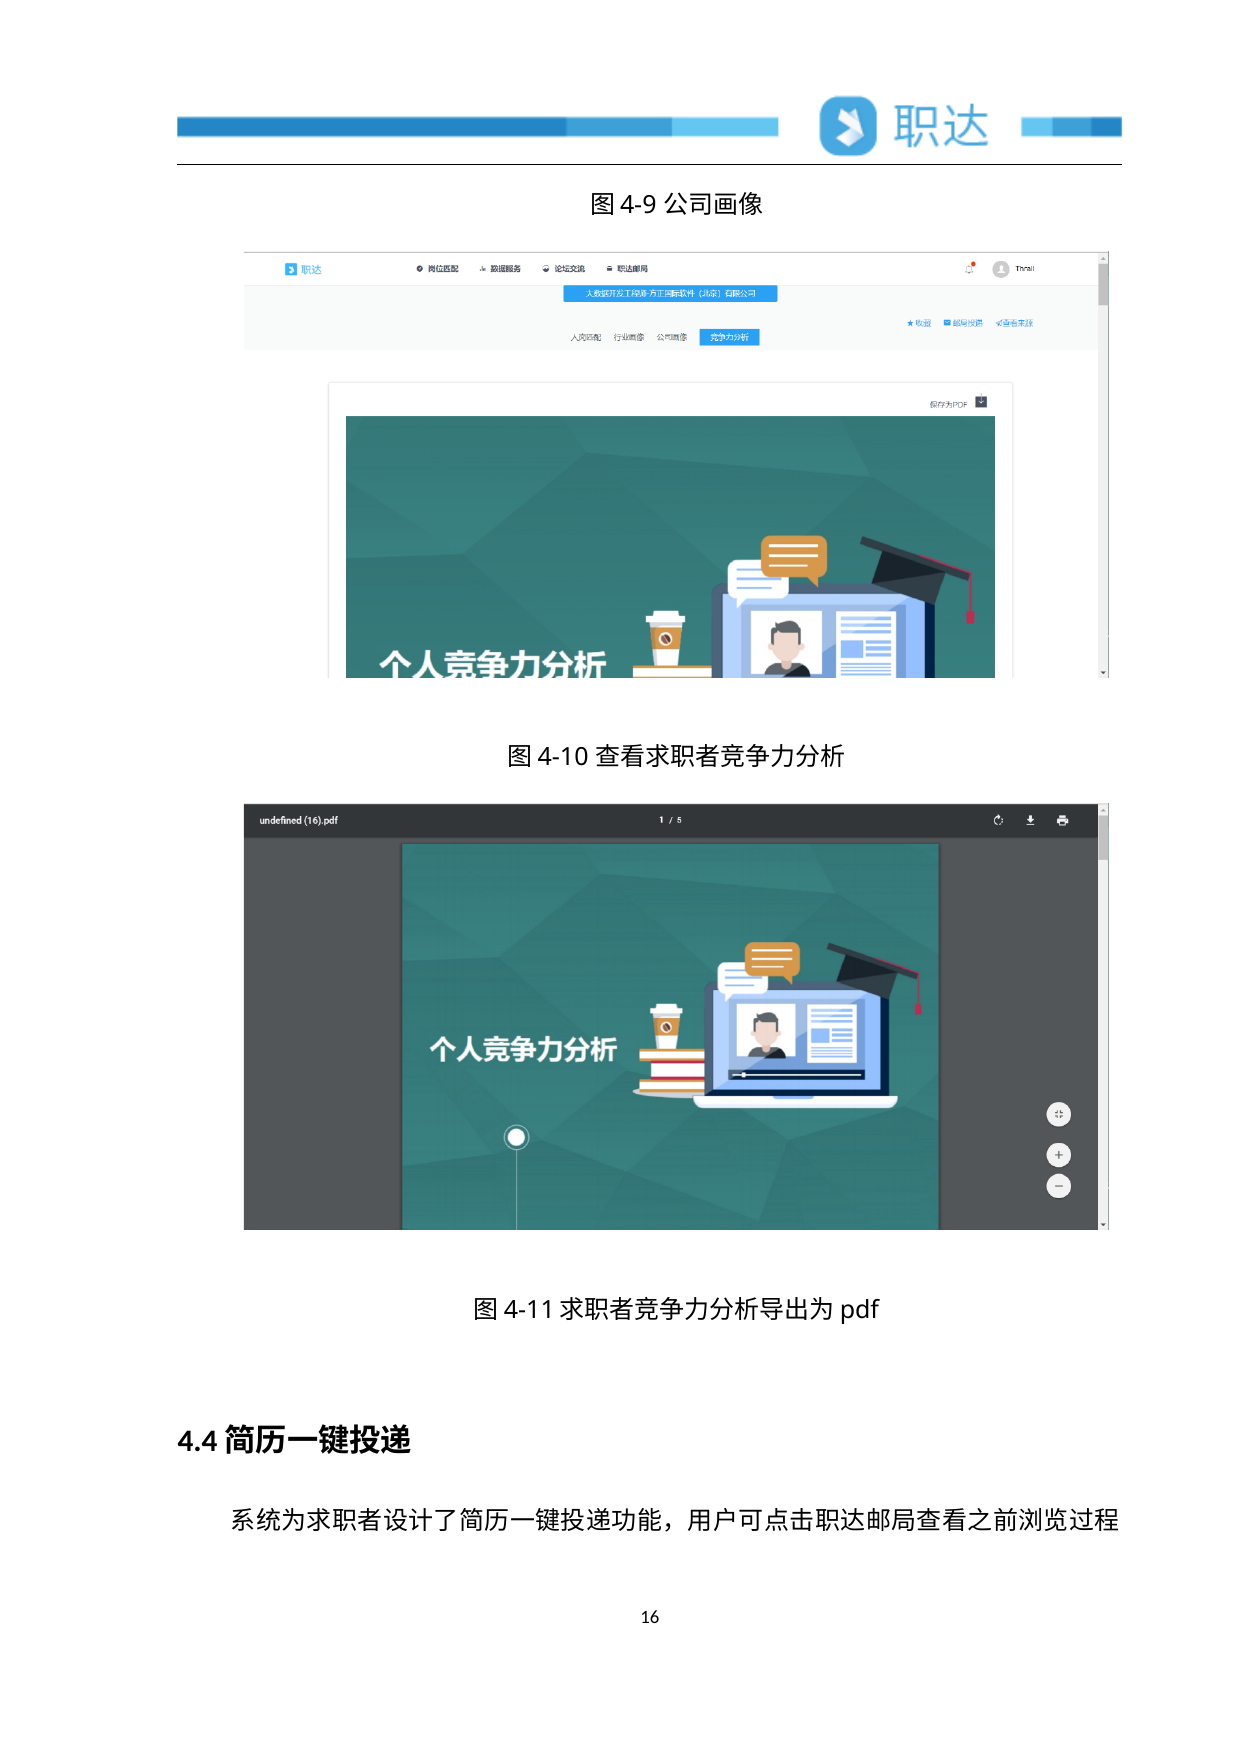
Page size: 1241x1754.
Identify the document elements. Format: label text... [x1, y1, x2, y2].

picture [243, 803, 1109, 1230]
text 图4-11求职者竞争力分析导出为pdf [177, 1275, 1122, 1340]
text 系统为求职者设计了简历一键投递功能，用户可点击职达邮局查看之前浏览过程中添加至职达邮局的岗位信息，可对岗位进行勾选，点击“一键投递”的图标，将用户简历信息通过来源网站投递至HR处。 [177, 1486, 1122, 1551]
subtitle 4.4 简历一键投递 [177, 1405, 1122, 1470]
text 图4-10 查看求职者竞争力分析 [177, 722, 1122, 787]
picture [243, 251, 1109, 678]
picture [177, 88, 1123, 162]
text 图4-9 公司画像 [177, 170, 1122, 235]
